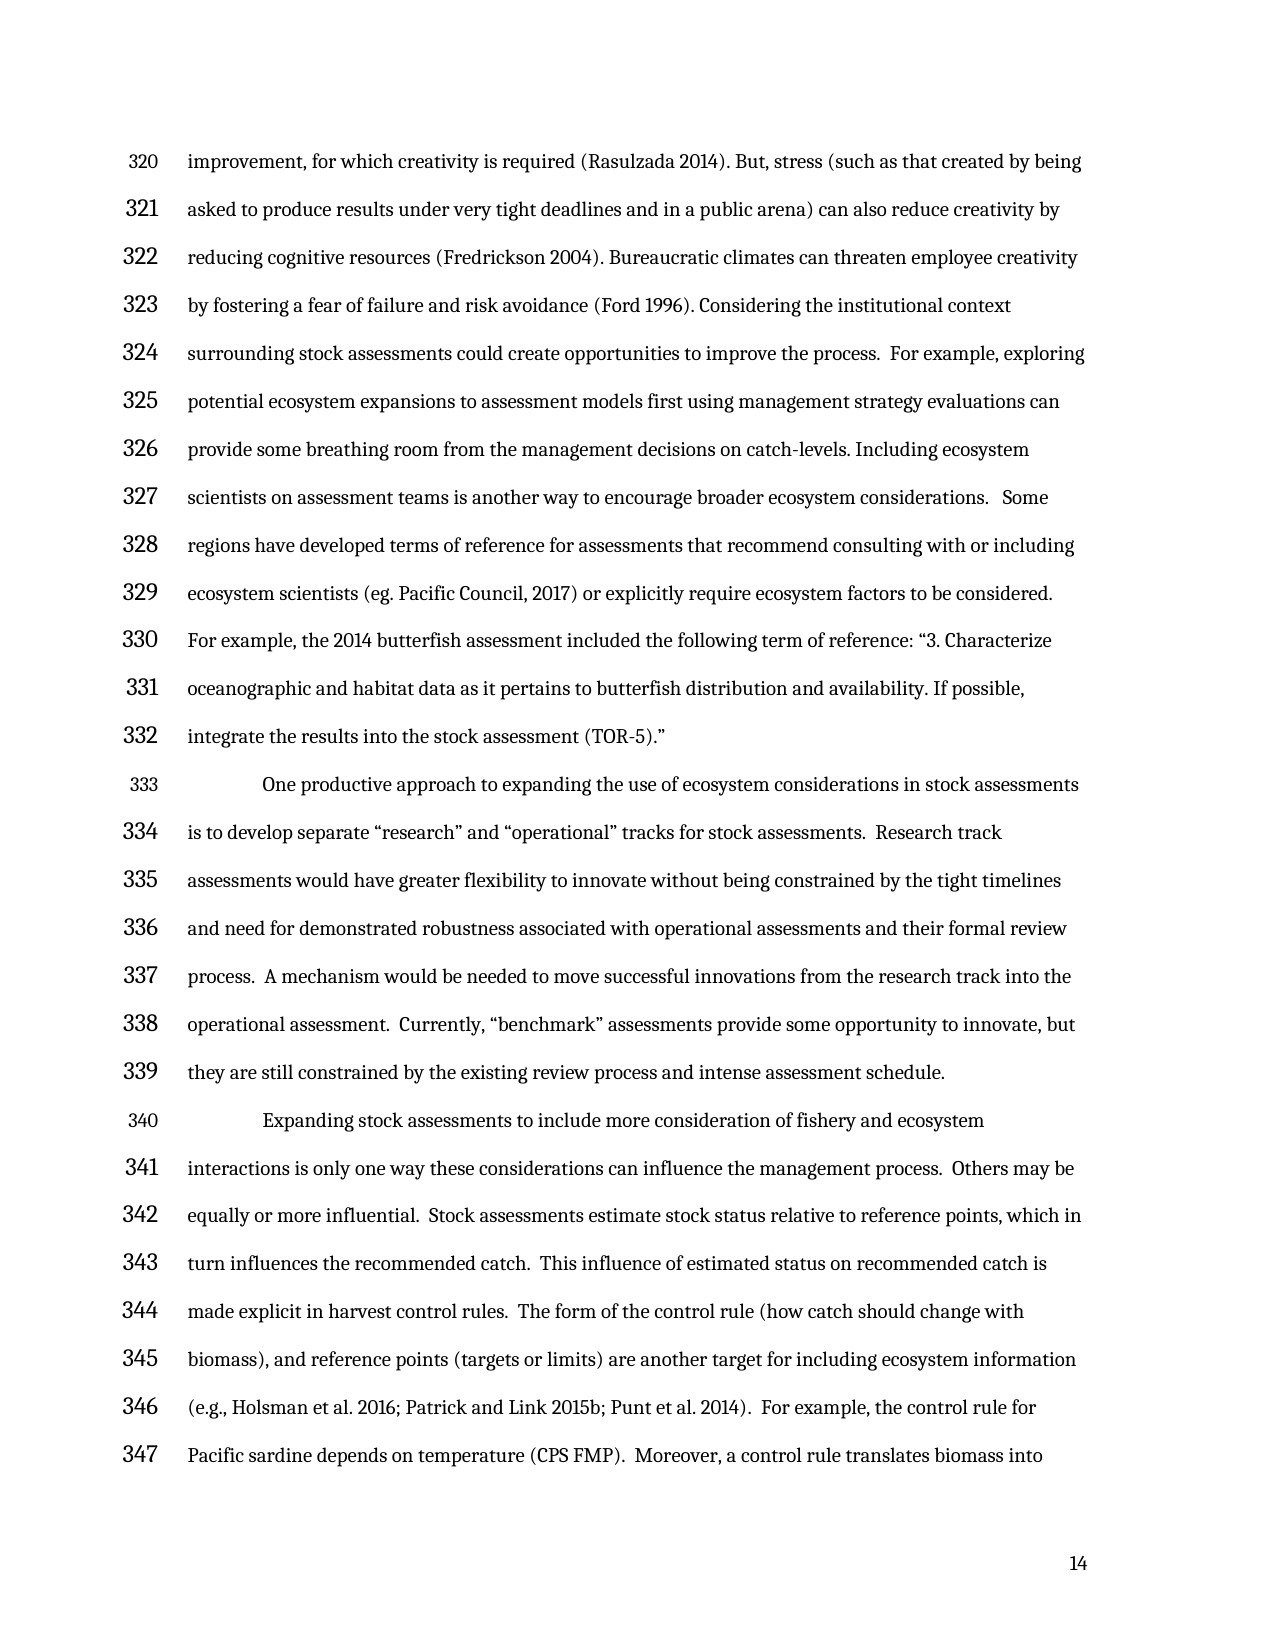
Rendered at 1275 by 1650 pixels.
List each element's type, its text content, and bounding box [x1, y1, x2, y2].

text One productive approach to expanding the use of ecosystem considerations in stock assessments is to develop separate “research” and “operational” tracks for stock assessments. Research track assessments would have greater flexibility to innovate without being constrained by the tight timelines and need for demonstrated robustness associated with operational assessments and their formal review process. A mechanism would be needed to move successful innovations from the research track into the operational assessment. Currently, “benchmark” assessments provide some opportunity to innovate, but they are still constrained by the existing review process and intense assessment schedule. [187, 773, 1087, 1084]
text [187, 150, 1087, 749]
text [187, 1108, 1087, 1468]
